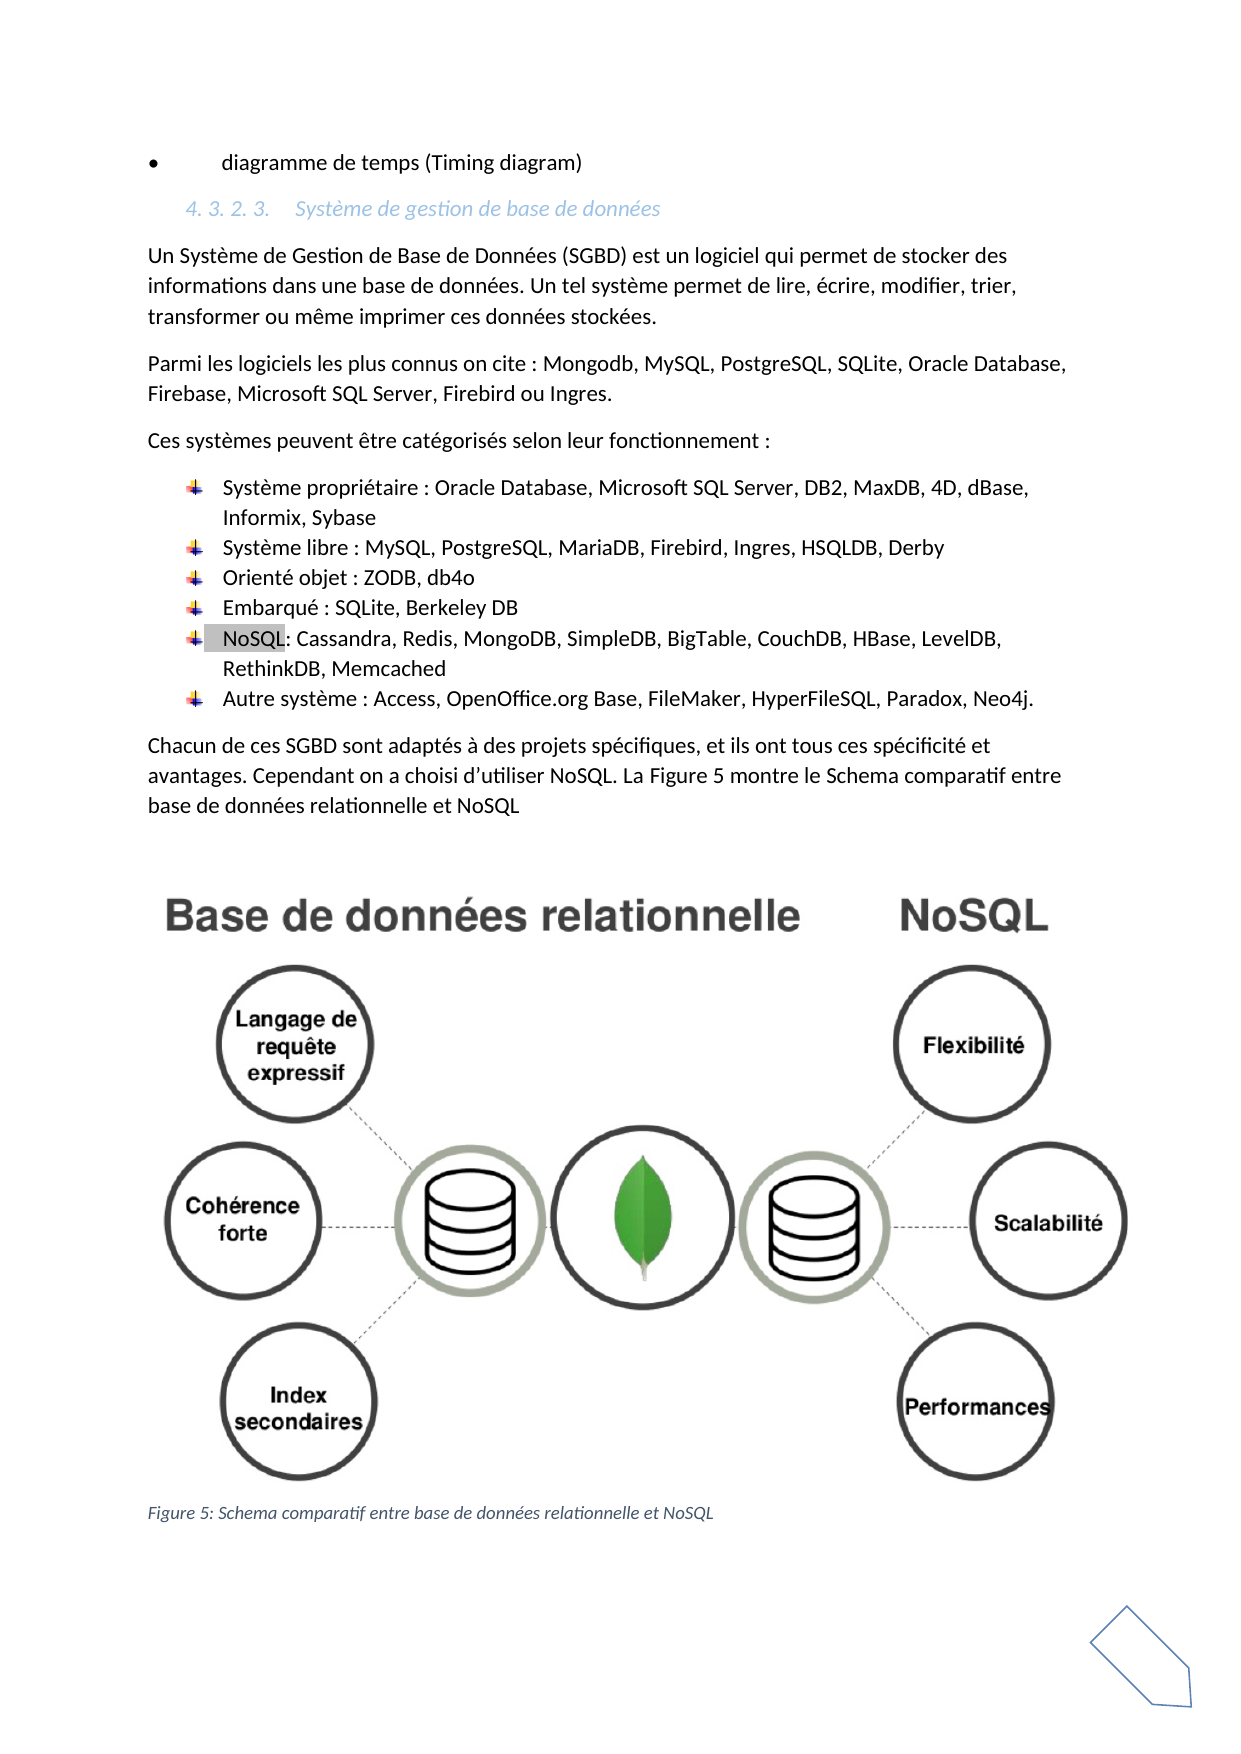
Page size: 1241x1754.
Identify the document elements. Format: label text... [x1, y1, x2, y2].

text Ces systèmes peuvent être catégorisés selon leur fonctionnement : [148, 426, 1093, 454]
list Orienté objet : ZODB, db4o [185, 563, 1093, 591]
picture [186, 538, 203, 556]
list NoSQL: Cassandra, Redis, MongoDB, SimpleDB, BigTable, CouchDB, HBase, LevelDB, RethinkDB, Memcached [185, 624, 1093, 682]
picture [186, 478, 203, 495]
list Embarqué : SQLite, Berkeley DB [185, 593, 1093, 621]
picture [147, 885, 1137, 1492]
text Parmi les logiciels les plus connus on cite : Mongodb, MySQL, PostgreSQL, SQLite, Oracle Database, Firebase, Microsoft SQL Server, Firebird ou Ingres. [148, 349, 1093, 407]
picture [186, 629, 203, 646]
text • diagramme de temps (Timing diagram) [148, 148, 1093, 176]
picture [186, 569, 203, 586]
list Système libre : MySQL, PostgreSQL, MariaDB, Firebird, Ingres, HSQLDB, Derby [185, 533, 1093, 561]
text Chacun de ces SGBD sont adaptés à des projets spécifiques, et ils ont tous ces spécificité et avantages. Cependant on a choisi d’utiliser NoSQL. La Figure 5 montre le Schema comparatif entre base de données relationnelle et NoSQL [148, 731, 1093, 819]
list Système propriétaire : Oracle Database, Microsoft SQL Server, DB2, MaxDB, 4D, dBase, Informix, Sybase [185, 473, 1093, 531]
picture [186, 689, 203, 707]
picture [186, 599, 203, 616]
list Système de gestion de base de données [185, 194, 1093, 222]
text Un Système de Gestion de Base de Données (SGBD) est un logiciel qui permet de stocker des informations dans une base de données. Un tel système permet de lire, écrire, modifier, trier, transformer ou même imprimer ces données stockées. [148, 241, 1093, 330]
list Autre système : Access, OpenOffice.org Base, FileMaker, HyperFileSQL, Paradox, Neo4j. [185, 684, 1093, 712]
